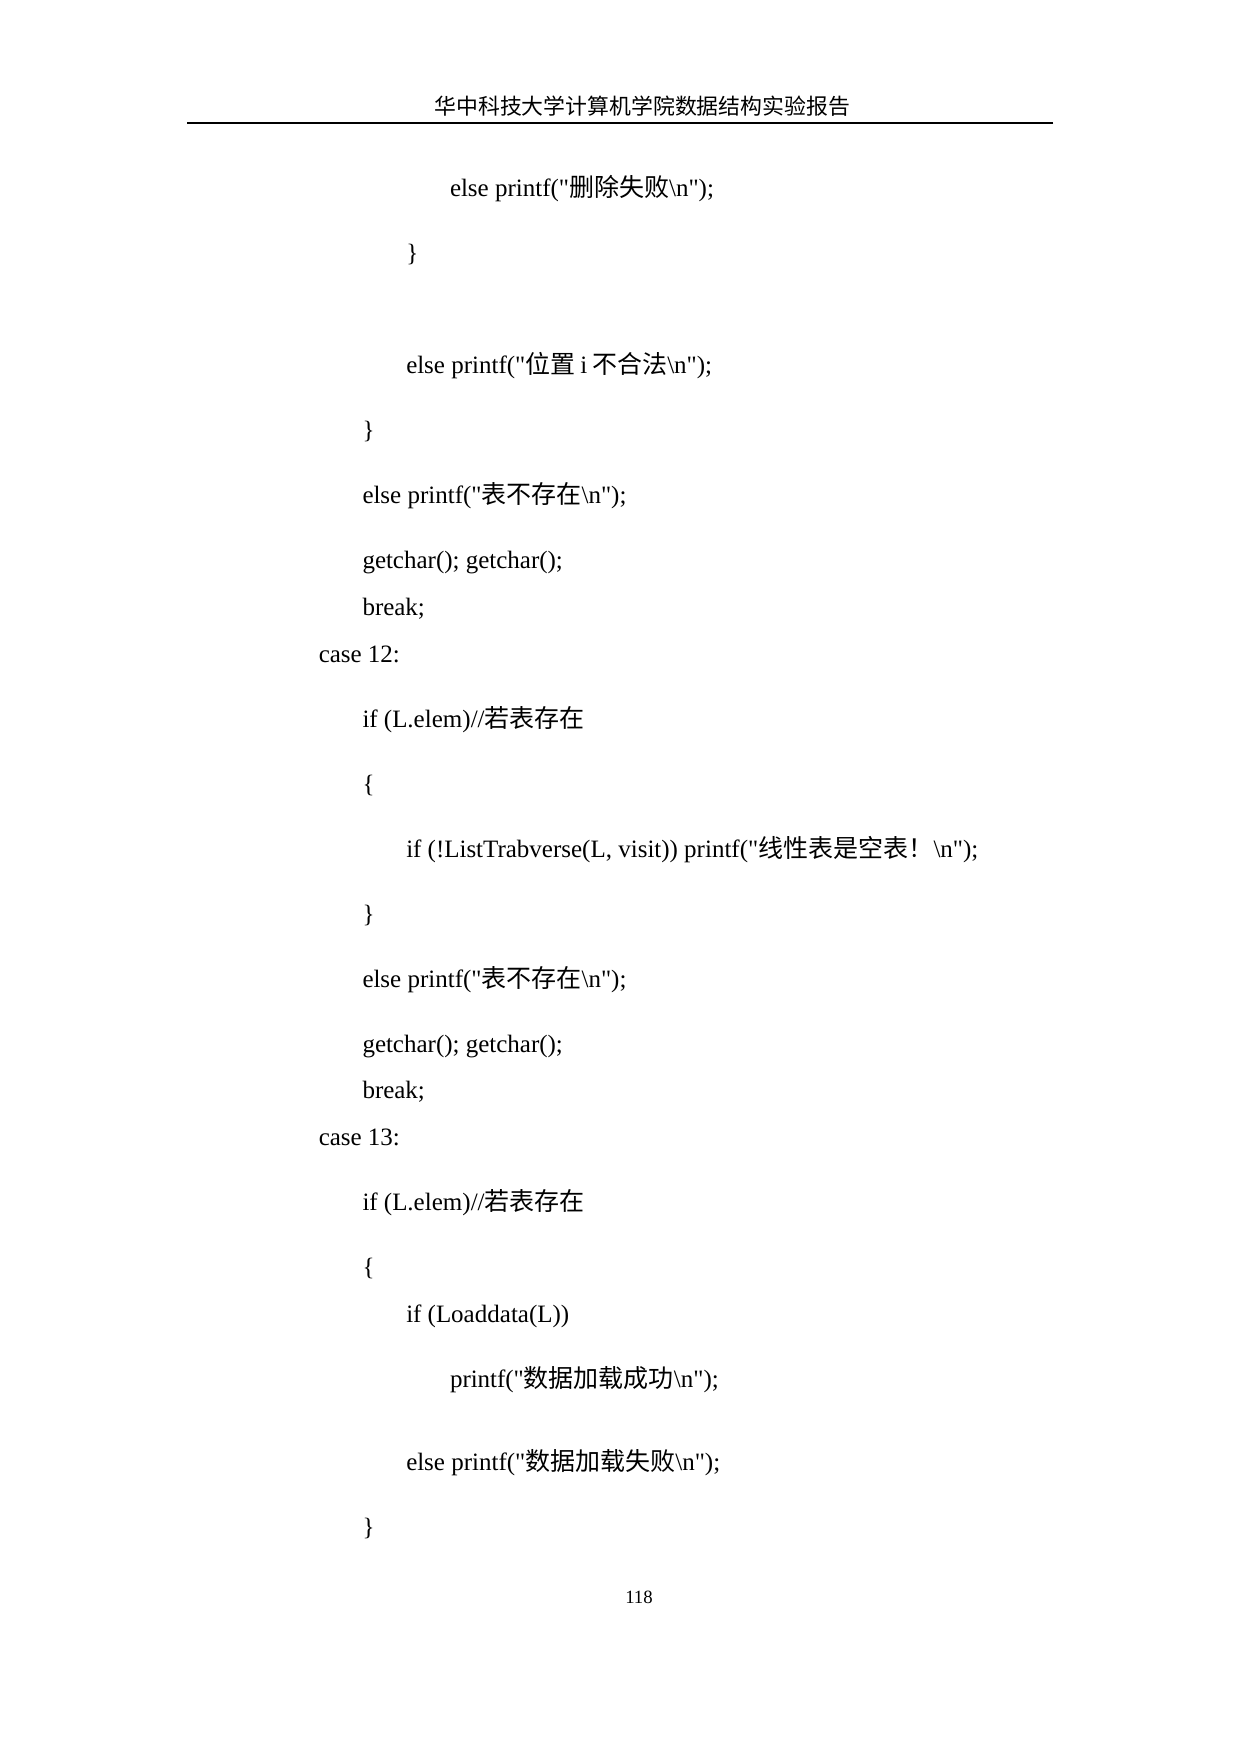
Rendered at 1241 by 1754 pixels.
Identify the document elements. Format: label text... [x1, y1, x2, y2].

text break; [187, 1074, 1053, 1106]
text else printf("位置i不合法\n"); [187, 330, 1053, 395]
text if (Loaddata(L)) [187, 1297, 1053, 1330]
text } [187, 413, 1053, 446]
text else printf("数据加载失败\n"); [187, 1427, 1053, 1492]
text break; [187, 590, 1053, 622]
text } [187, 236, 1053, 269]
text } [187, 897, 1053, 929]
text case 12: [187, 637, 1053, 669]
text getchar(); getchar(); [187, 1027, 1053, 1059]
text getchar(); getchar(); [187, 543, 1053, 576]
text if (L.elem)//若表存在 [187, 1167, 1053, 1232]
text else printf("删除失败\n"); [187, 153, 1053, 218]
text } [187, 1511, 1053, 1543]
text else printf("表不存在\n"); [187, 944, 1053, 1009]
text case 13: [187, 1121, 1053, 1153]
text if (L.elem)//若表存在 [187, 684, 1053, 749]
text { [187, 767, 1053, 799]
text else printf("表不存在\n"); [187, 460, 1053, 525]
text printf("数据加载成功\n"); [187, 1344, 1053, 1409]
text { [187, 1251, 1053, 1283]
text if (!ListTrabverse(L, visit)) printf("线性表是空表！\n"); [187, 814, 1053, 879]
